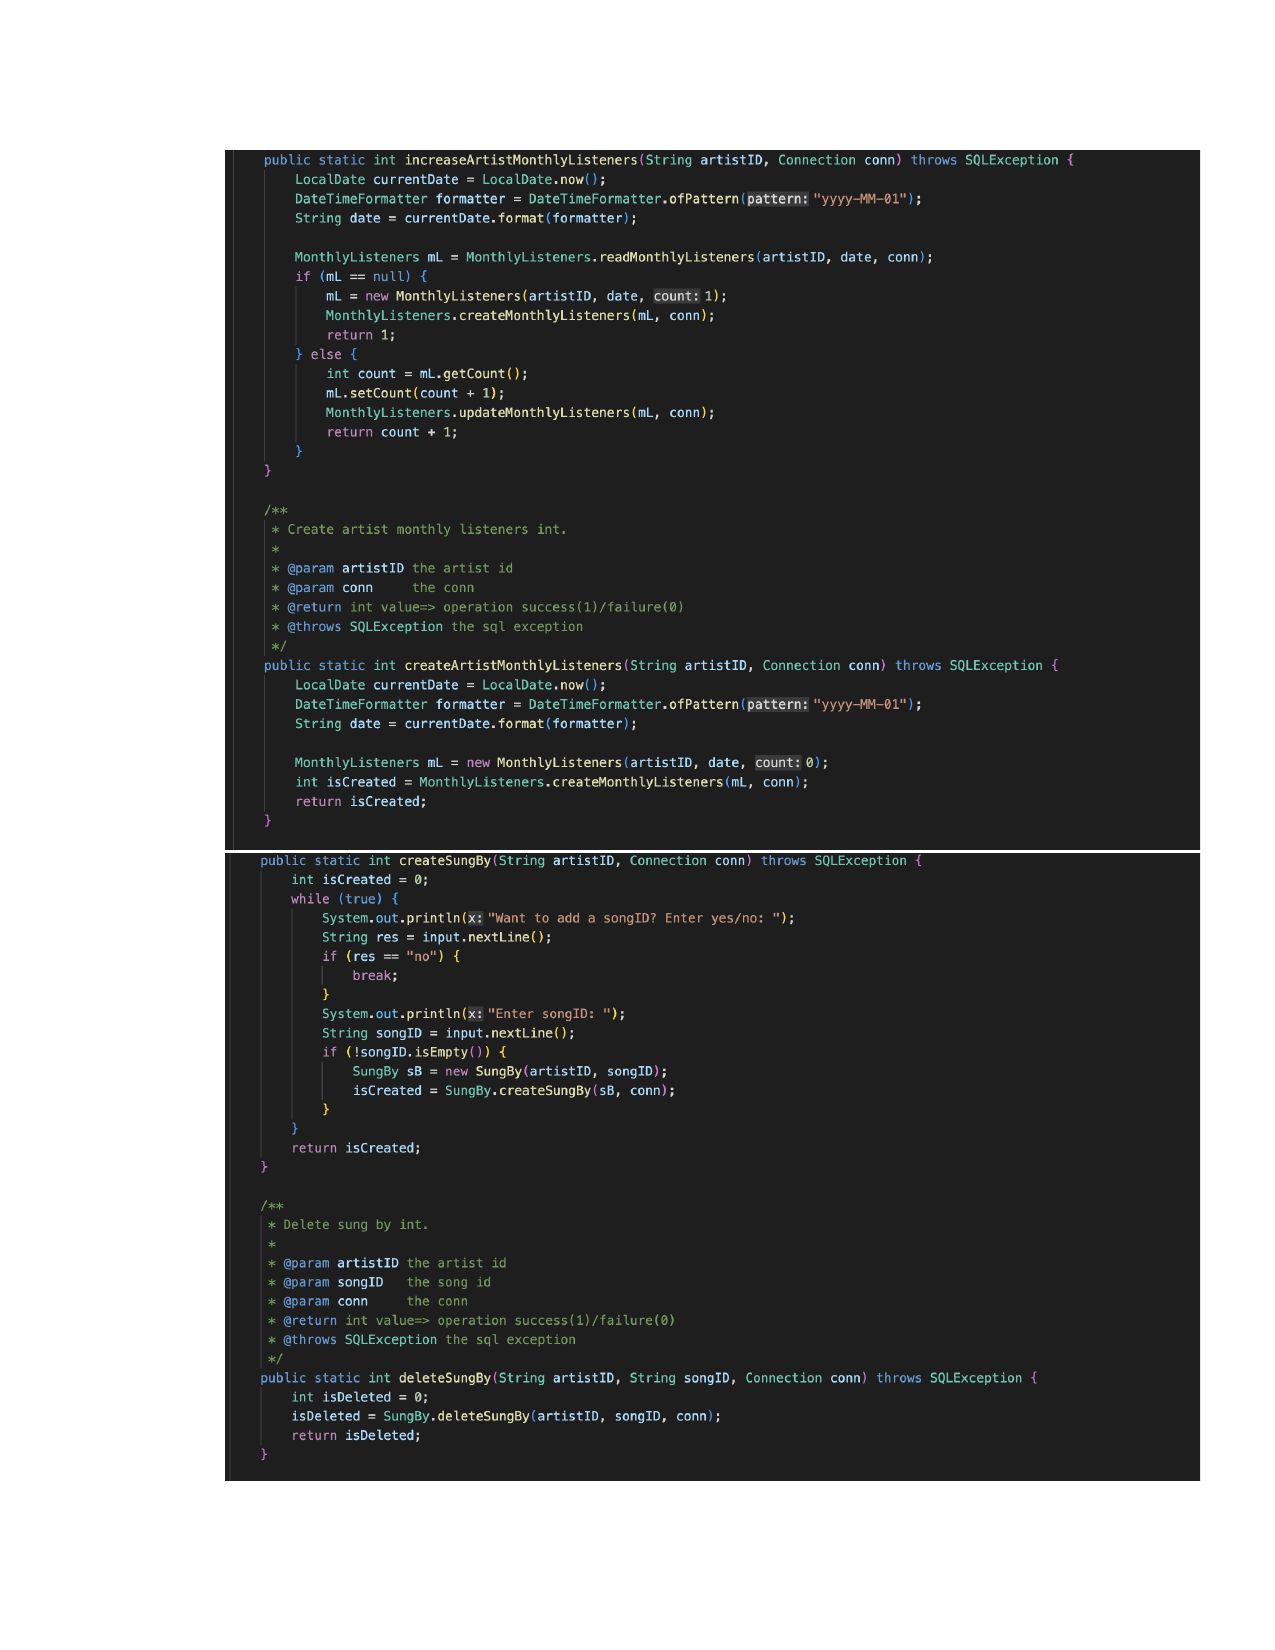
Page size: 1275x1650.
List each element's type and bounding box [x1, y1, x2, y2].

picture [225, 853, 1200, 1481]
picture [225, 150, 1200, 850]
